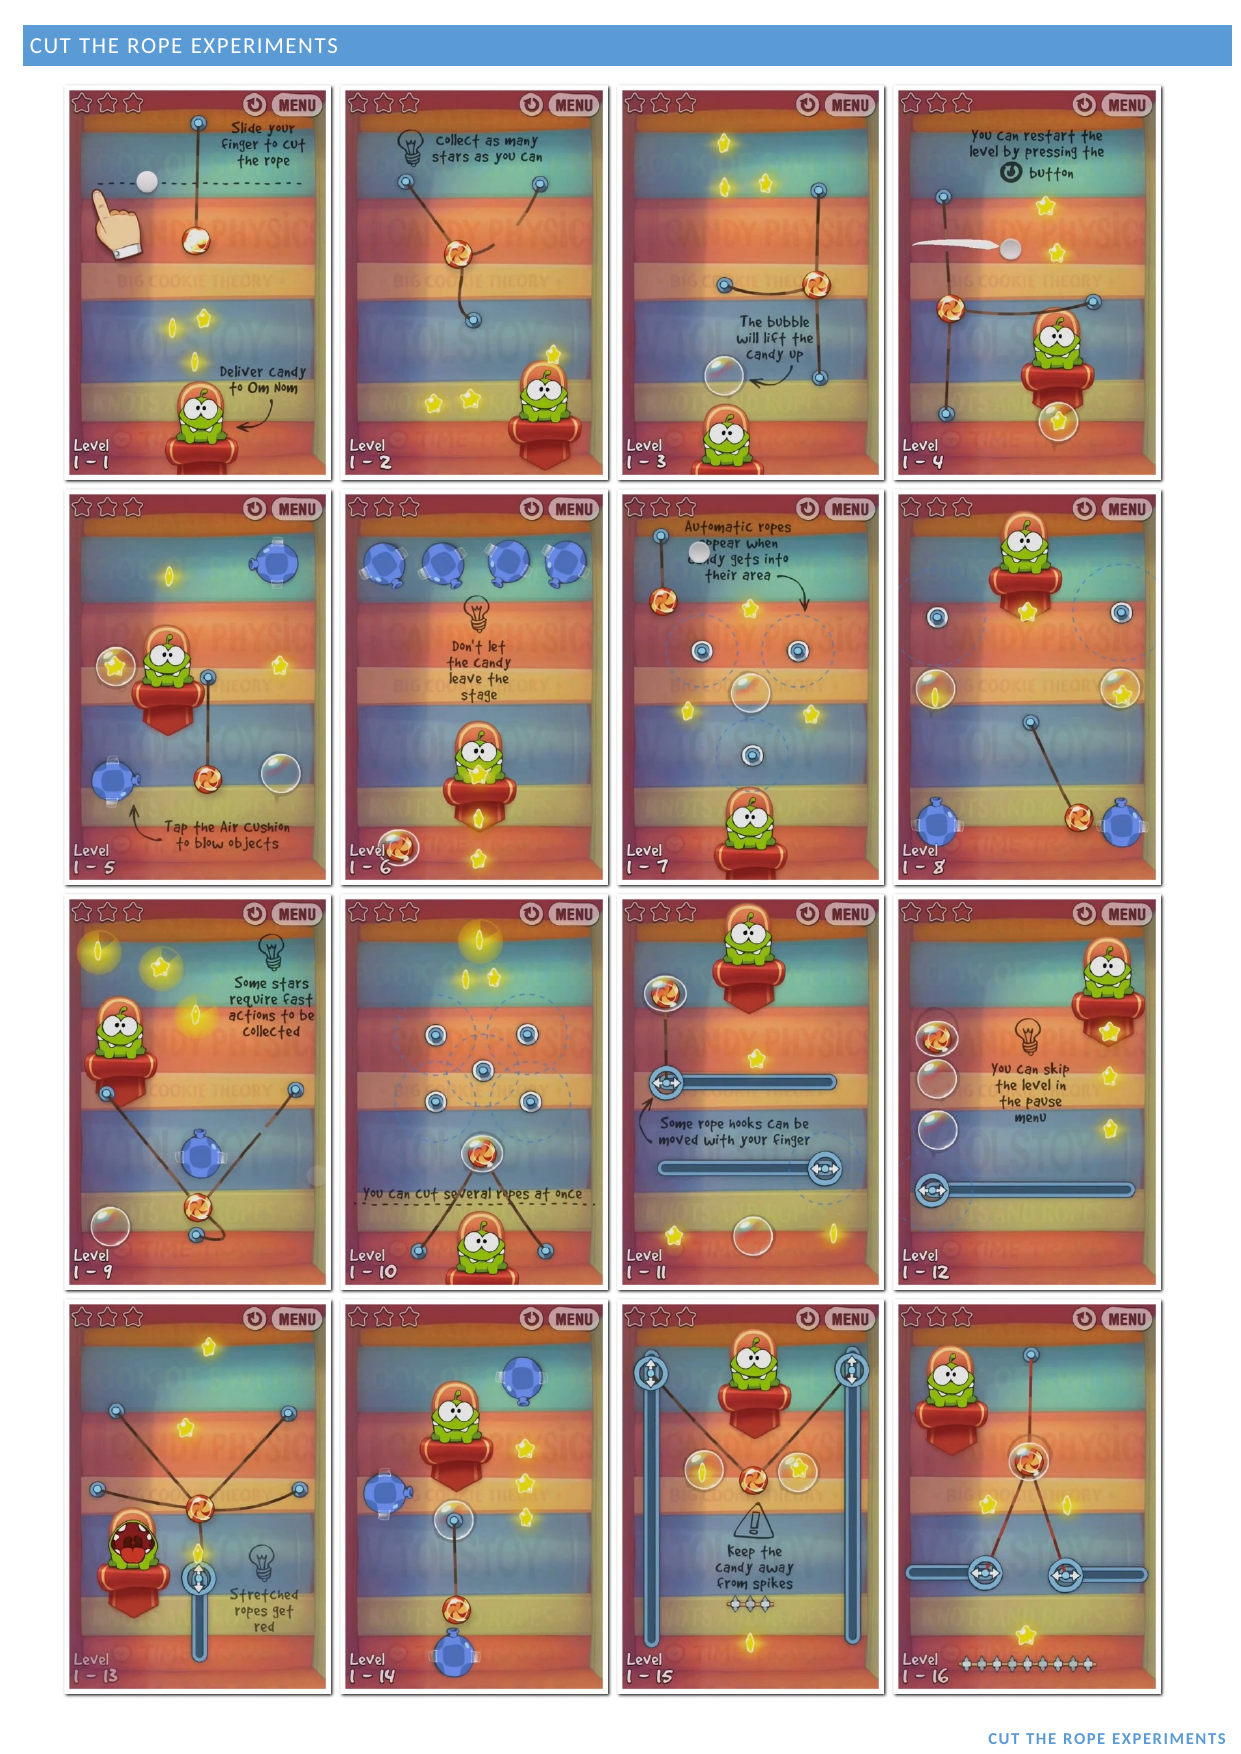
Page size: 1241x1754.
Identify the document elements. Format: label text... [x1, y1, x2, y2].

subtitle cut the rope Experiments [30, 31, 1226, 59]
picture [59, 80, 1166, 1699]
